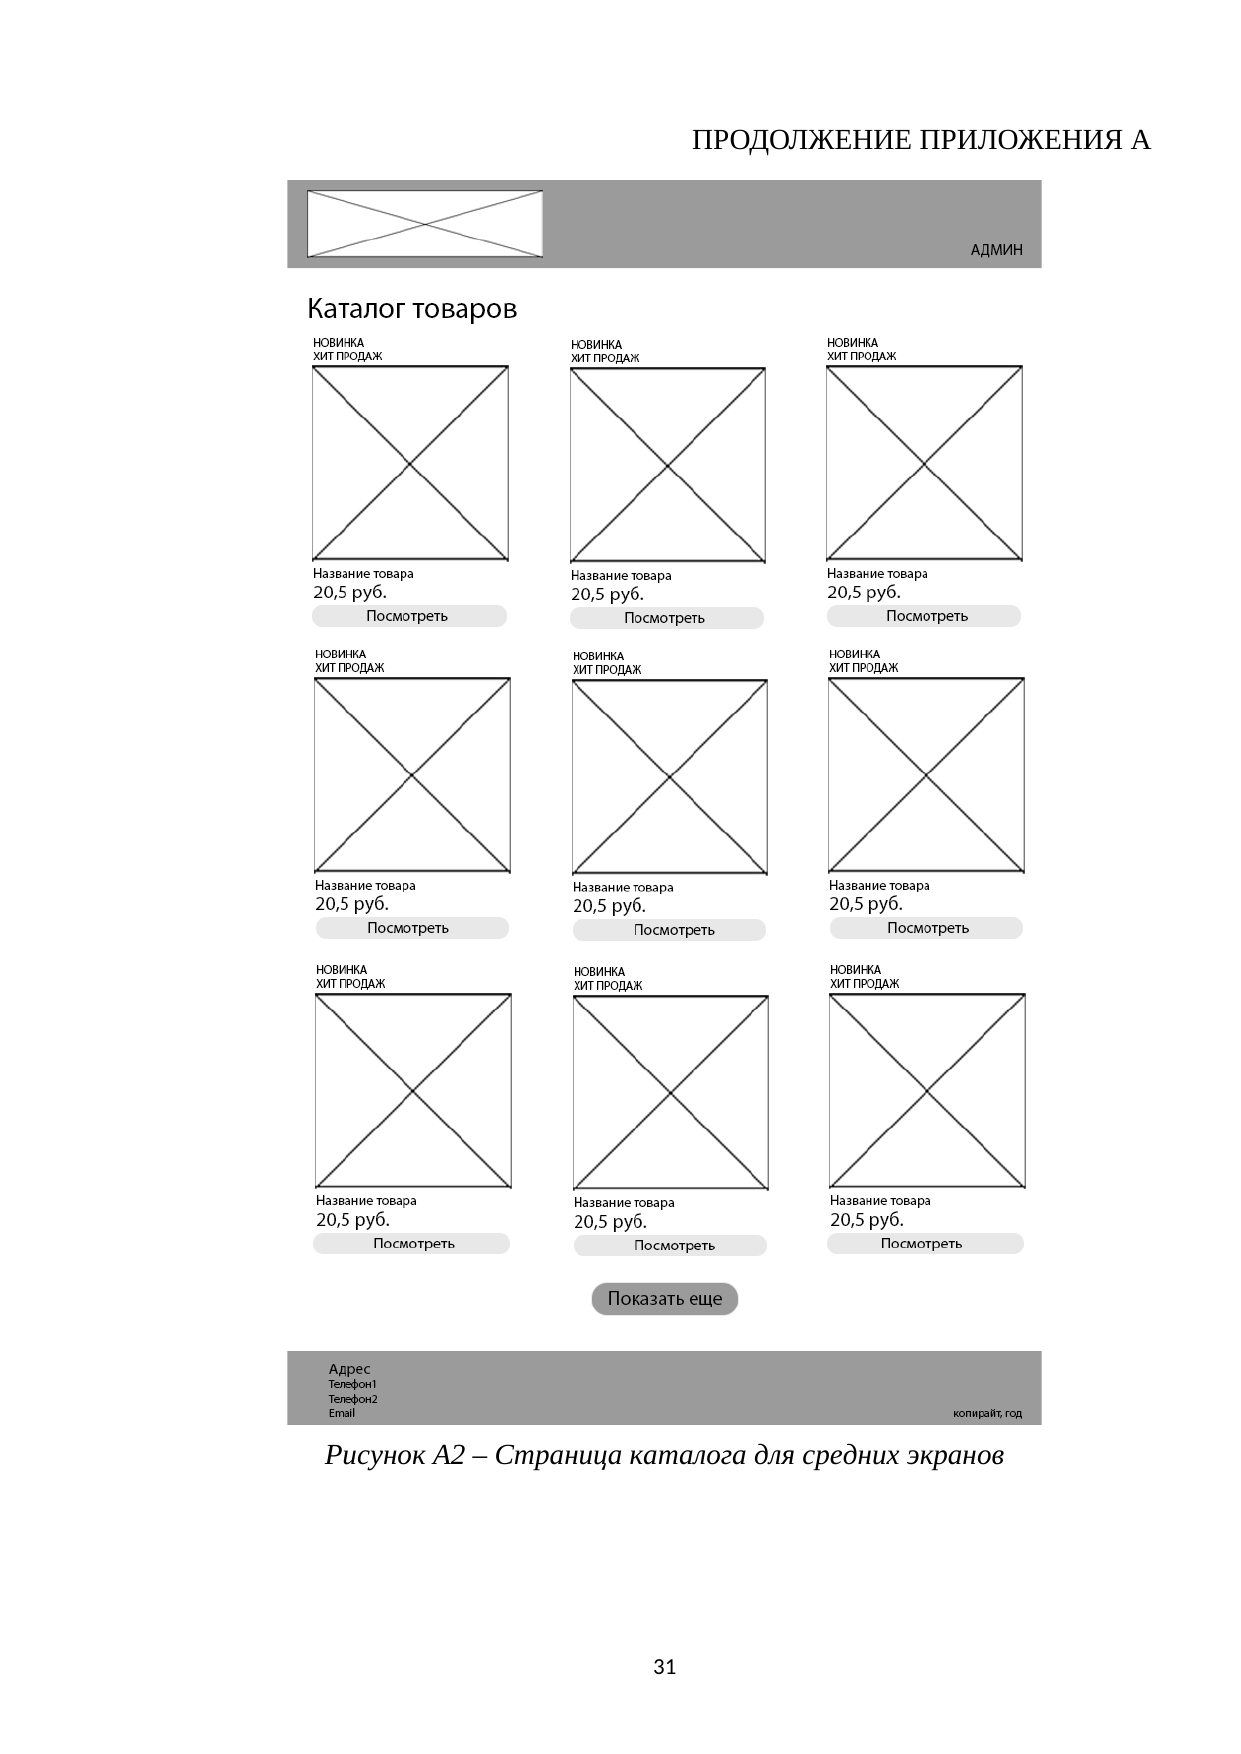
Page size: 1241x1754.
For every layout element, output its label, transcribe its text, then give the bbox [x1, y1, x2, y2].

picture [287, 180, 1042, 1425]
text Рисунок А2 – Страница каталога для средних экранов [177, 1437, 1152, 1470]
text ПРОДОЛЖЕНИЕ ПРИЛОЖЕНИЯ А [177, 118, 1152, 156]
